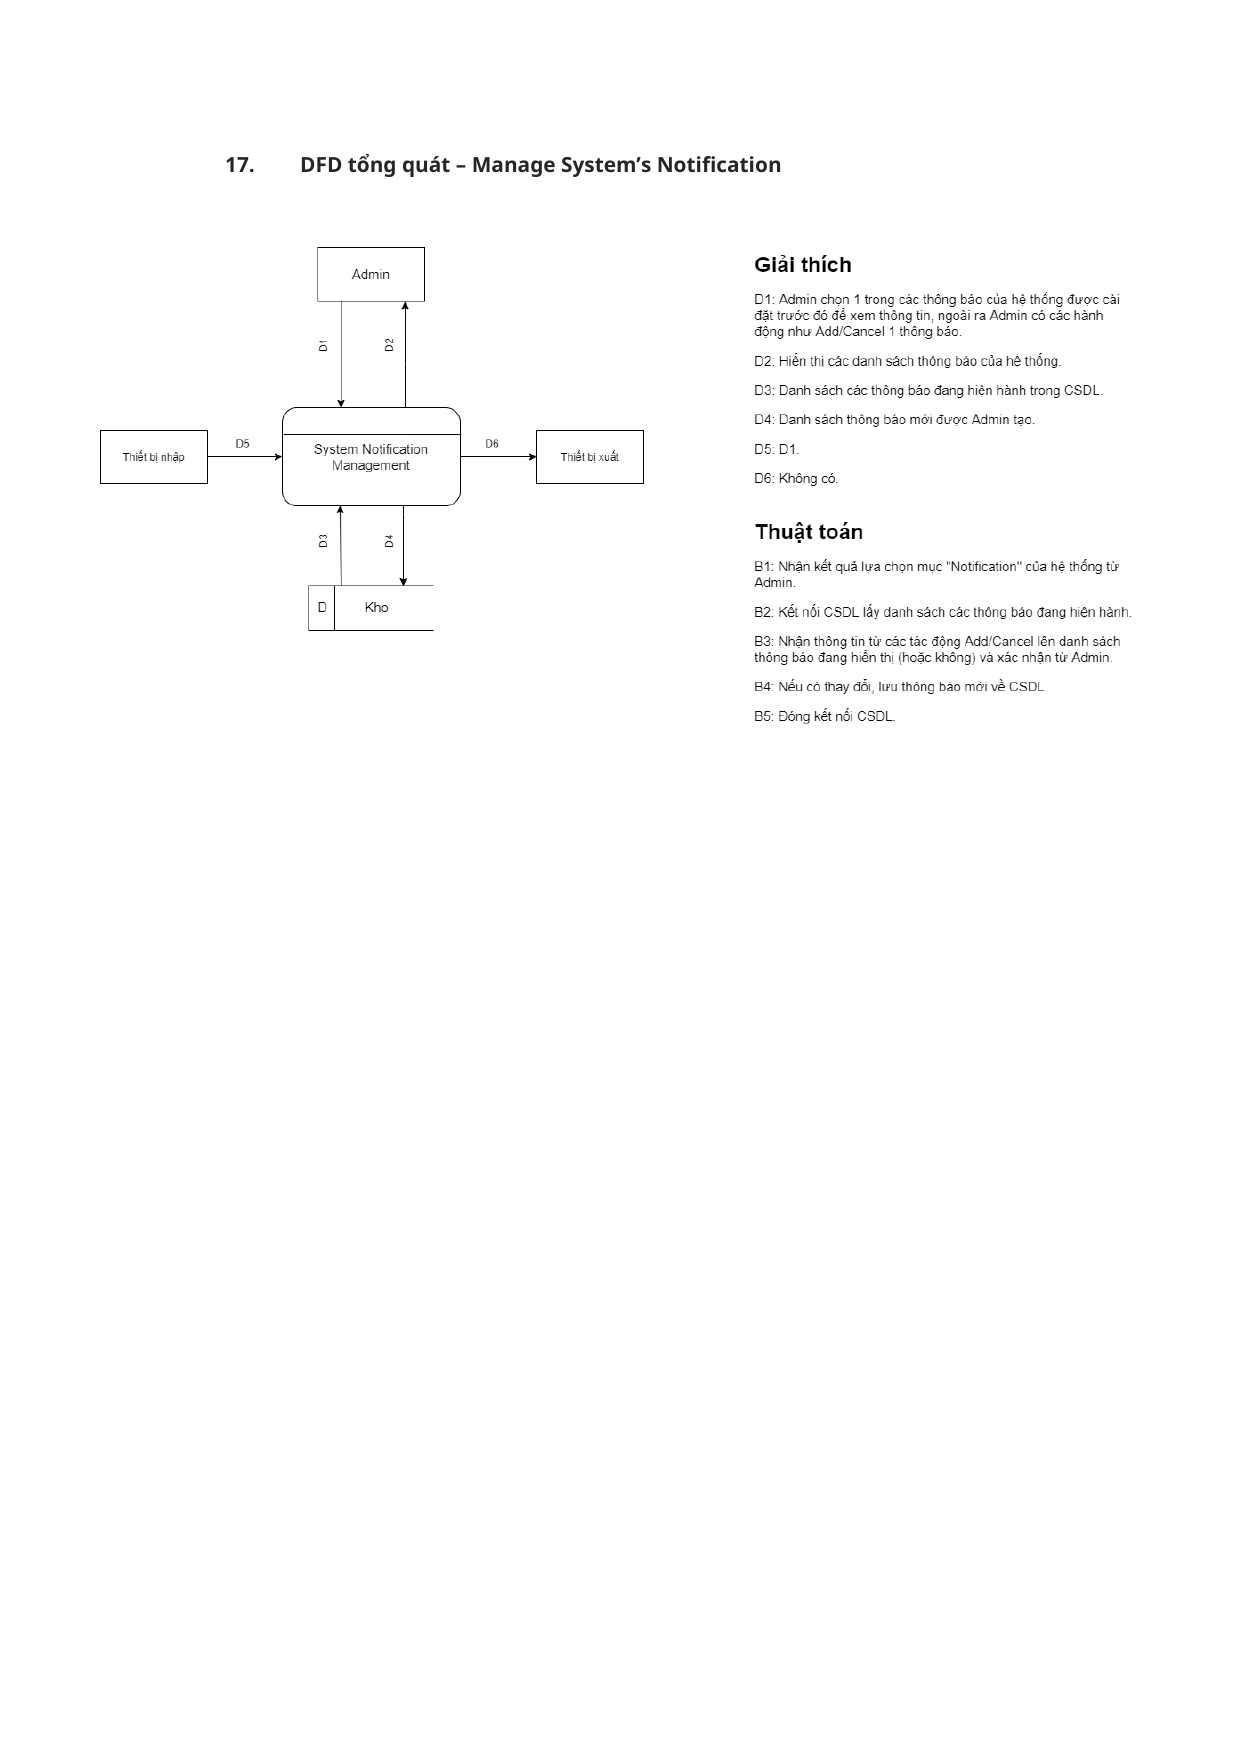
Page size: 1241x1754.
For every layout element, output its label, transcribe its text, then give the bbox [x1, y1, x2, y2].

text 17. DFD tổng quát – Manage System’s Notification [225, 150, 1090, 178]
picture [82, 220, 1156, 761]
